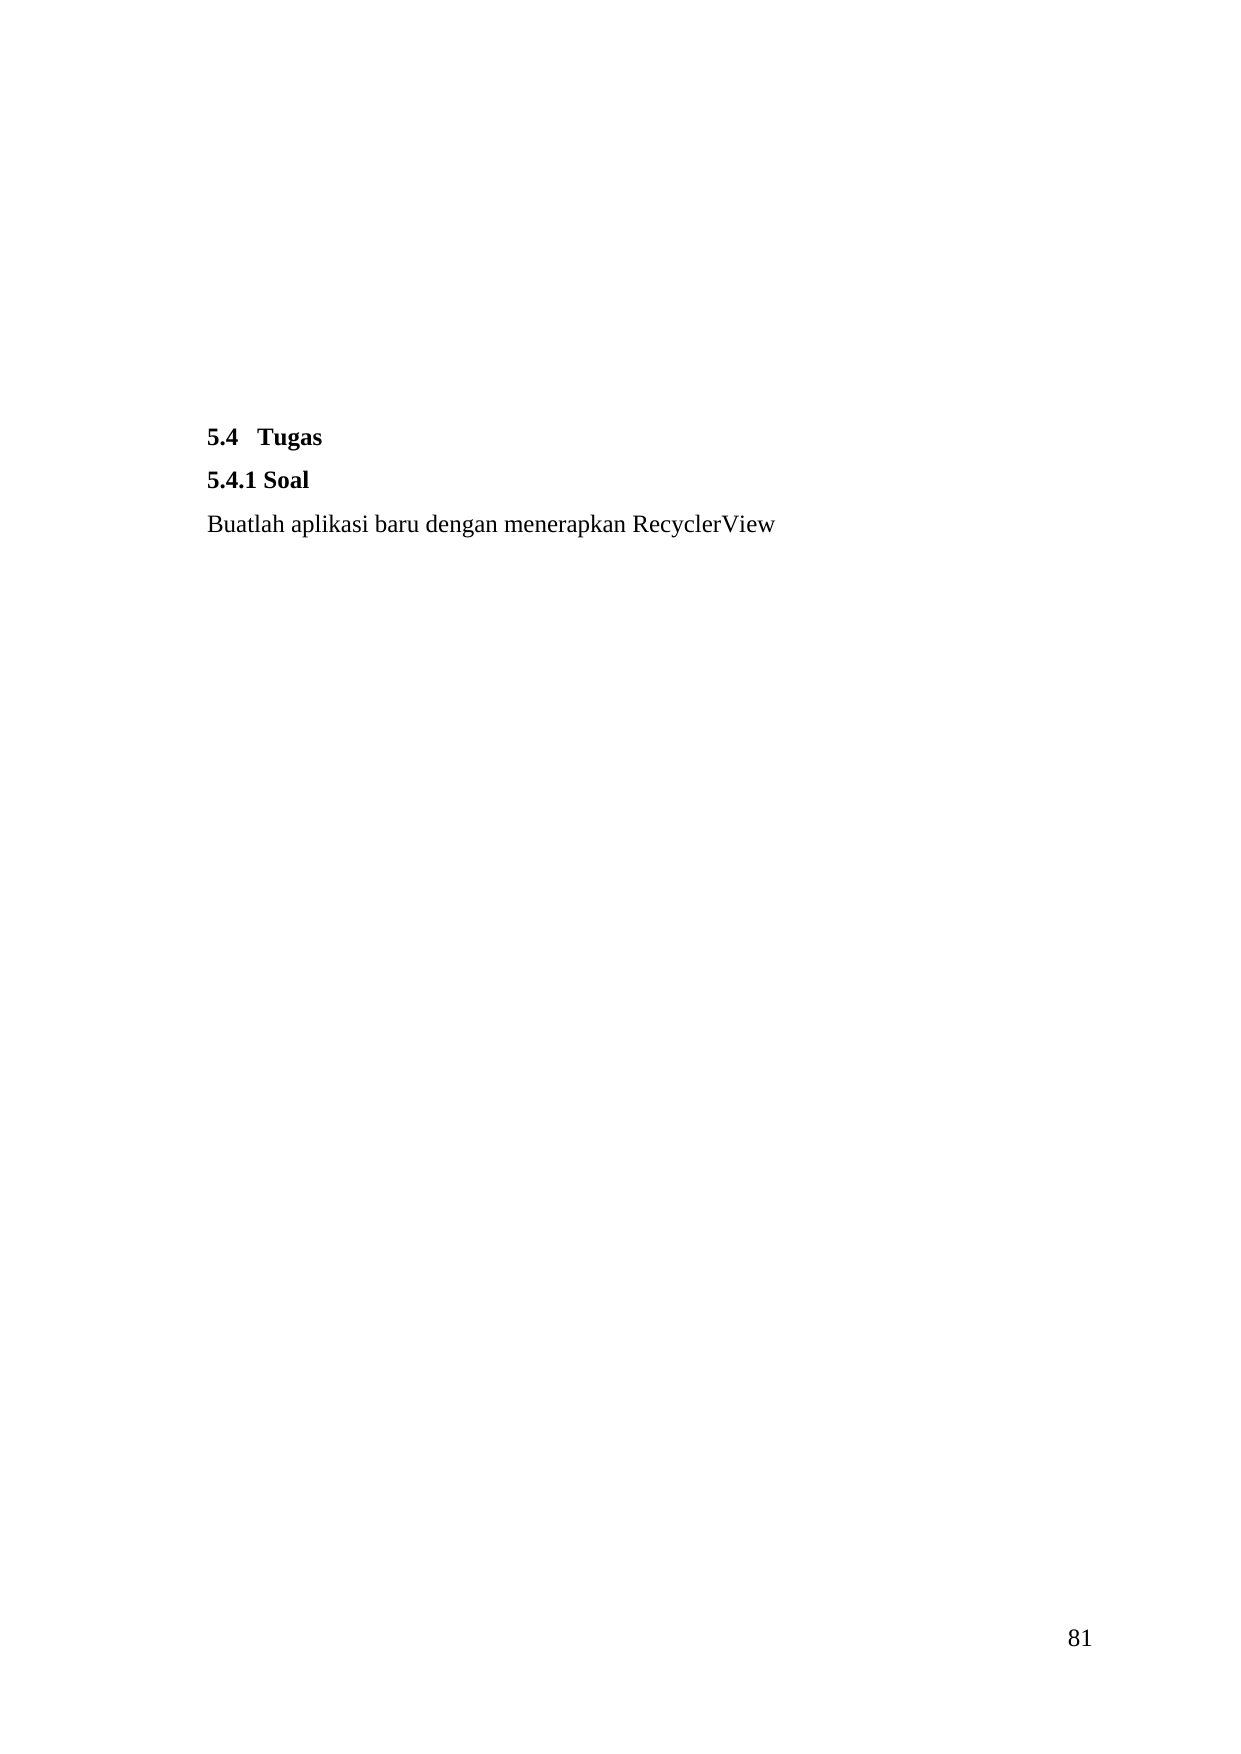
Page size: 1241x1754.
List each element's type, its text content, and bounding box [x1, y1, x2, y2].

list 5.4 Tugas [207, 422, 1092, 451]
list 5.4.1 Soal [207, 466, 1092, 494]
list Buatlah aplikasi baru dengan menerapkan RecyclerView [207, 509, 1092, 537]
